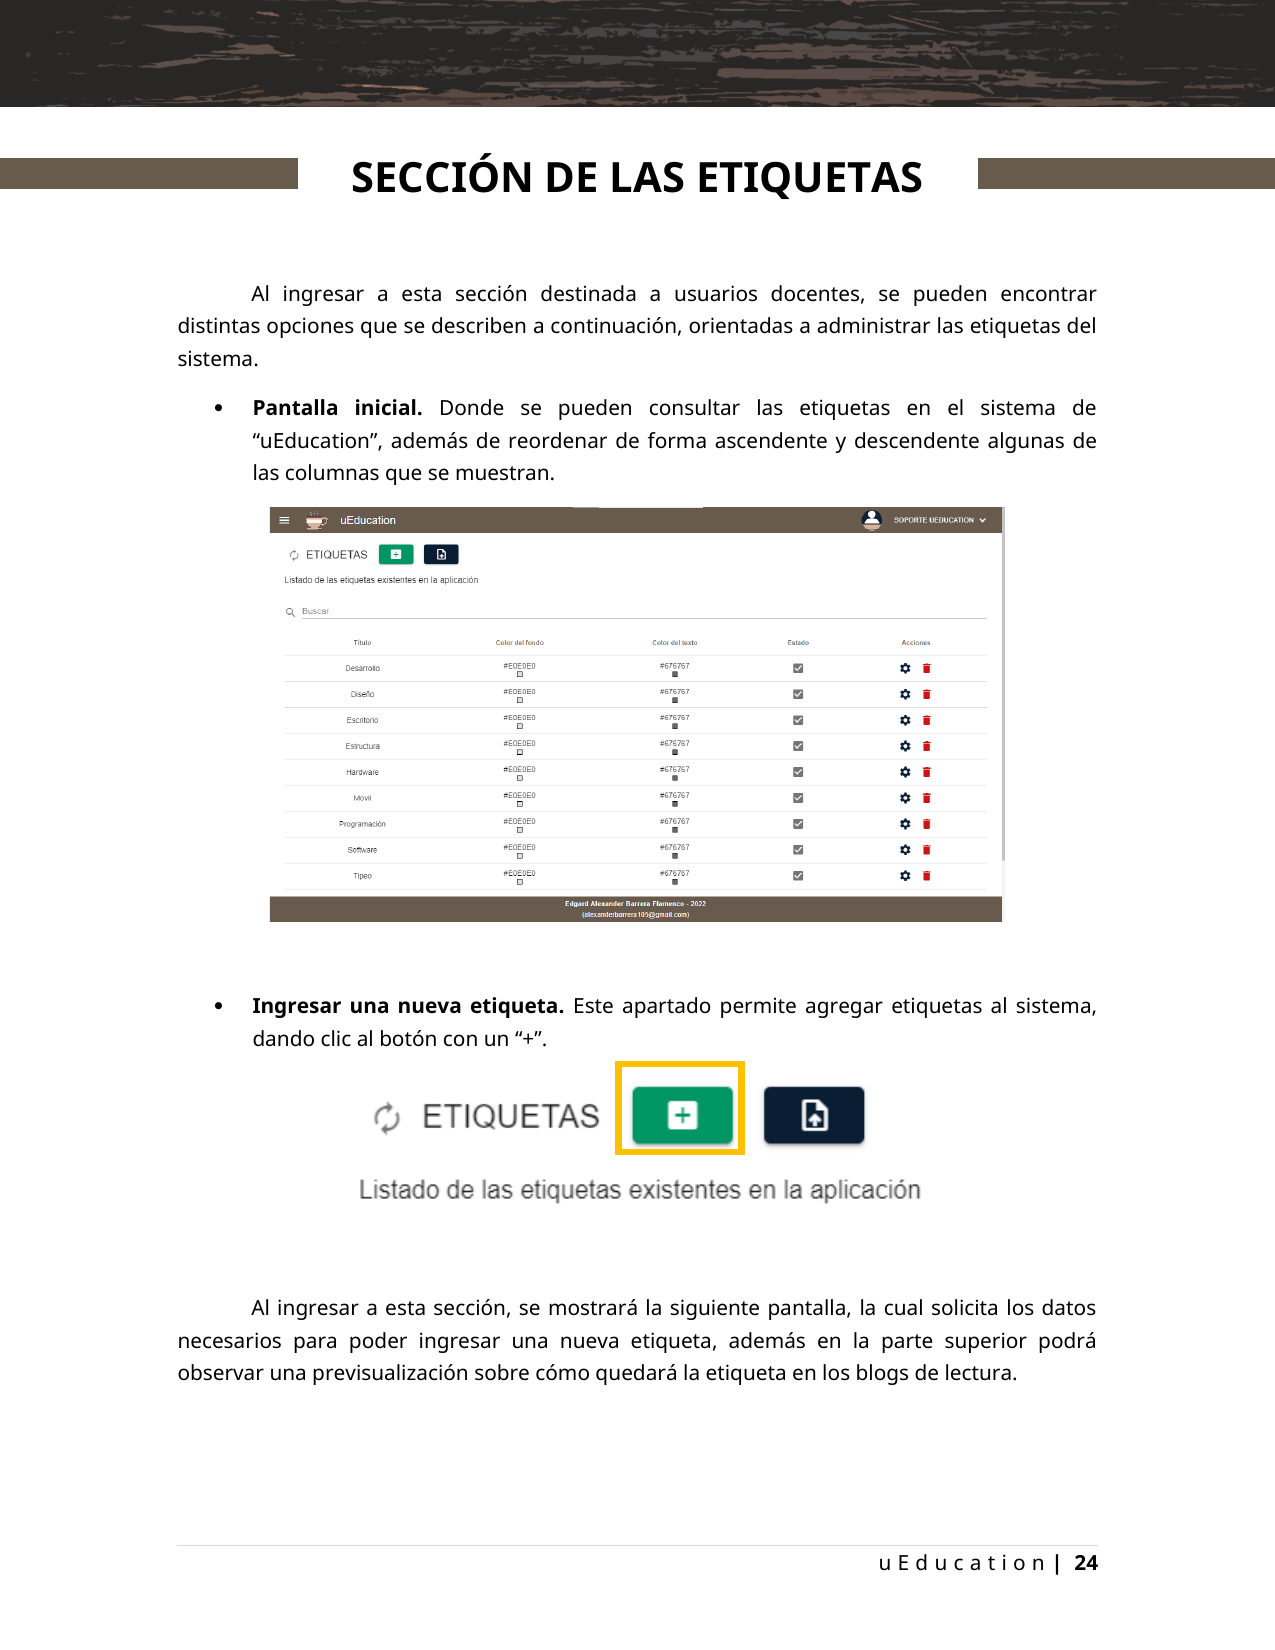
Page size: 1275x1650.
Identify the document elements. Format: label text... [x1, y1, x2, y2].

list Pantalla inicial. Donde se pueden consultar las etiquetas en el sistema de “uEducation”, además de reordenar de forma ascendente y descendente algunas de las columnas que se muestran. [215, 393, 1098, 487]
picture [345, 1073, 935, 1224]
text Al ingresar a esta sección, se mostrará la siguiente pantalla, la cual solicita los datos necesarios para poder ingresar una nueva etiqueta, además en la parte superior podrá observar una previsualización sobre cómo quedará la etiqueta en los blogs de lectura. [177, 1293, 1098, 1387]
picture [269, 507, 1005, 922]
list Ingresar una nueva etiqueta. Este apartado permite agregar etiquetas al sistema, dando clic al botón con un “+”. [215, 991, 1098, 1052]
text SECCIÓN DE LAS ETIQUETAS [177, 148, 1098, 204]
picture [0, 0, 1275, 107]
text Al ingresar a esta sección destinada a usuarios docentes, se pueden encontrar distintas opciones que se describen a continuación, orientadas a administrar las etiquetas del sistema. [177, 279, 1098, 372]
picture [622, 1073, 738, 1149]
